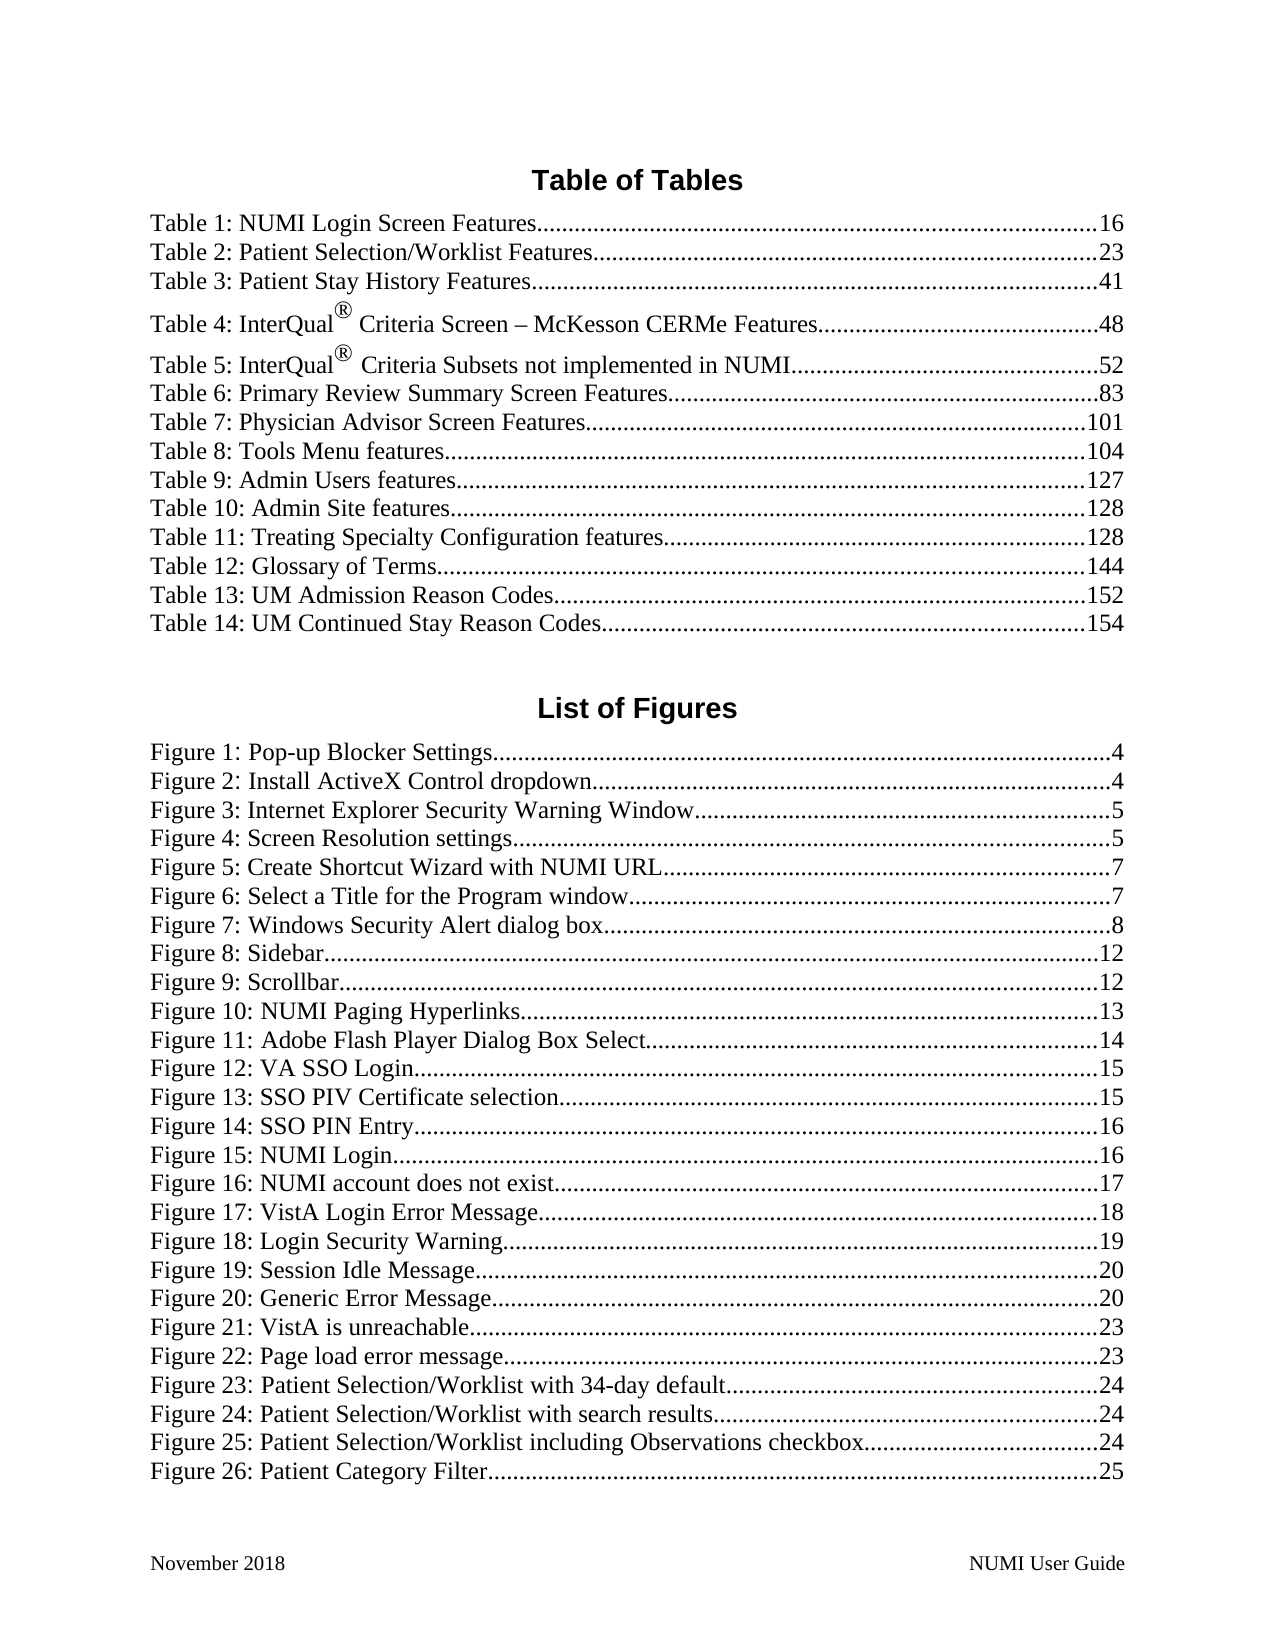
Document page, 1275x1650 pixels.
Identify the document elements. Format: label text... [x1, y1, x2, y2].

text Table 14: UM Continued Stay Reason Codes 154 [150, 608, 1125, 637]
text Figure 2: Install ActiveX Control dropdown 4 [150, 766, 1125, 795]
text Table 1: NUMI Login Screen Features 16 [150, 208, 1125, 237]
text Figure 13: SSO PIV Certificate selection 15 [150, 1082, 1125, 1111]
text Table 9: Admin Users features 127 [150, 465, 1125, 493]
text Figure 3: Internet Explorer Security Warning Window 5 [150, 795, 1125, 823]
text Table 8: Tools Menu features 104 [150, 436, 1125, 465]
text Figure 22: Page load error message 23 [150, 1341, 1125, 1370]
text Table 3: Patient Stay History Features 41 [150, 266, 1125, 295]
text Figure 12: VA SSO Login 15 [150, 1053, 1125, 1082]
text Figure 20: Generic Error Message 20 [150, 1283, 1125, 1312]
text Figure 26: Patient Category Filter 25 [150, 1456, 1125, 1485]
text Figure 8: Sidebar 12 [150, 938, 1125, 967]
text Figure 7: Windows Security Alert dialog box 8 [150, 910, 1125, 938]
text Figure 25: Patient Selection/Worklist including Observations checkbox 24 [150, 1427, 1125, 1456]
text Figure 11: Adobe Flash Player Dialog Box Select 14 [150, 1025, 1125, 1053]
text Table 13: UM Admission Reason Codes 152 [150, 580, 1125, 608]
text Figure 24: Patient Selection/Worklist with search results 24 [150, 1399, 1125, 1427]
text List of Figures [150, 691, 1125, 724]
text Figure 5: Create Shortcut Wizard with NUMI URL 7 [150, 852, 1125, 881]
text Figure 14: SSO PIN Entry 16 [150, 1111, 1125, 1140]
text Figure 15: NUMI Login 16 [150, 1140, 1125, 1168]
text Table 5: InterQual® Criteria Subsets not implemented in NUMI 52 [150, 338, 1125, 378]
title Table of Tables [150, 162, 1125, 196]
text Table 4: InterQual® Criteria Screen – McKesson CERMe Features 48 [150, 295, 1125, 338]
text Figure 19: Session Idle Message 20 [150, 1255, 1125, 1283]
text Table 11: Treating Specialty Configuration features 128 [150, 522, 1125, 551]
text Figure 18: Login Security Warning 19 [150, 1226, 1125, 1255]
text Figure 16: NUMI account does not exist 17 [150, 1168, 1125, 1197]
text Table 10: Admin Site features 128 [150, 493, 1125, 522]
text Figure 1: Pop-up Blocker Settings 4 [150, 737, 1125, 766]
text Table 12: Glossary of Terms 144 [150, 551, 1125, 580]
text Figure 6: Select a Title for the Program window 7 [150, 881, 1125, 910]
text Table 2: Patient Selection/Worklist Features 23 [150, 237, 1125, 266]
text Figure 21: VistA is unreachable 23 [150, 1312, 1125, 1341]
text Figure 23: Patient Selection/Worklist with 34-day default 24 [150, 1370, 1125, 1399]
text Figure 17: VistA Login Error Message 18 [150, 1197, 1125, 1226]
text Figure 9: Scrollbar 12 [150, 967, 1125, 996]
text Figure 4: Screen Resolution settings 5 [150, 823, 1125, 852]
text Table 6: Primary Review Summary Screen Features 83 [150, 378, 1125, 407]
text Figure 10: NUMI Paging Hyperlinks 13 [150, 996, 1125, 1025]
text Table 7: Physician Advisor Screen Features 101 [150, 407, 1125, 436]
